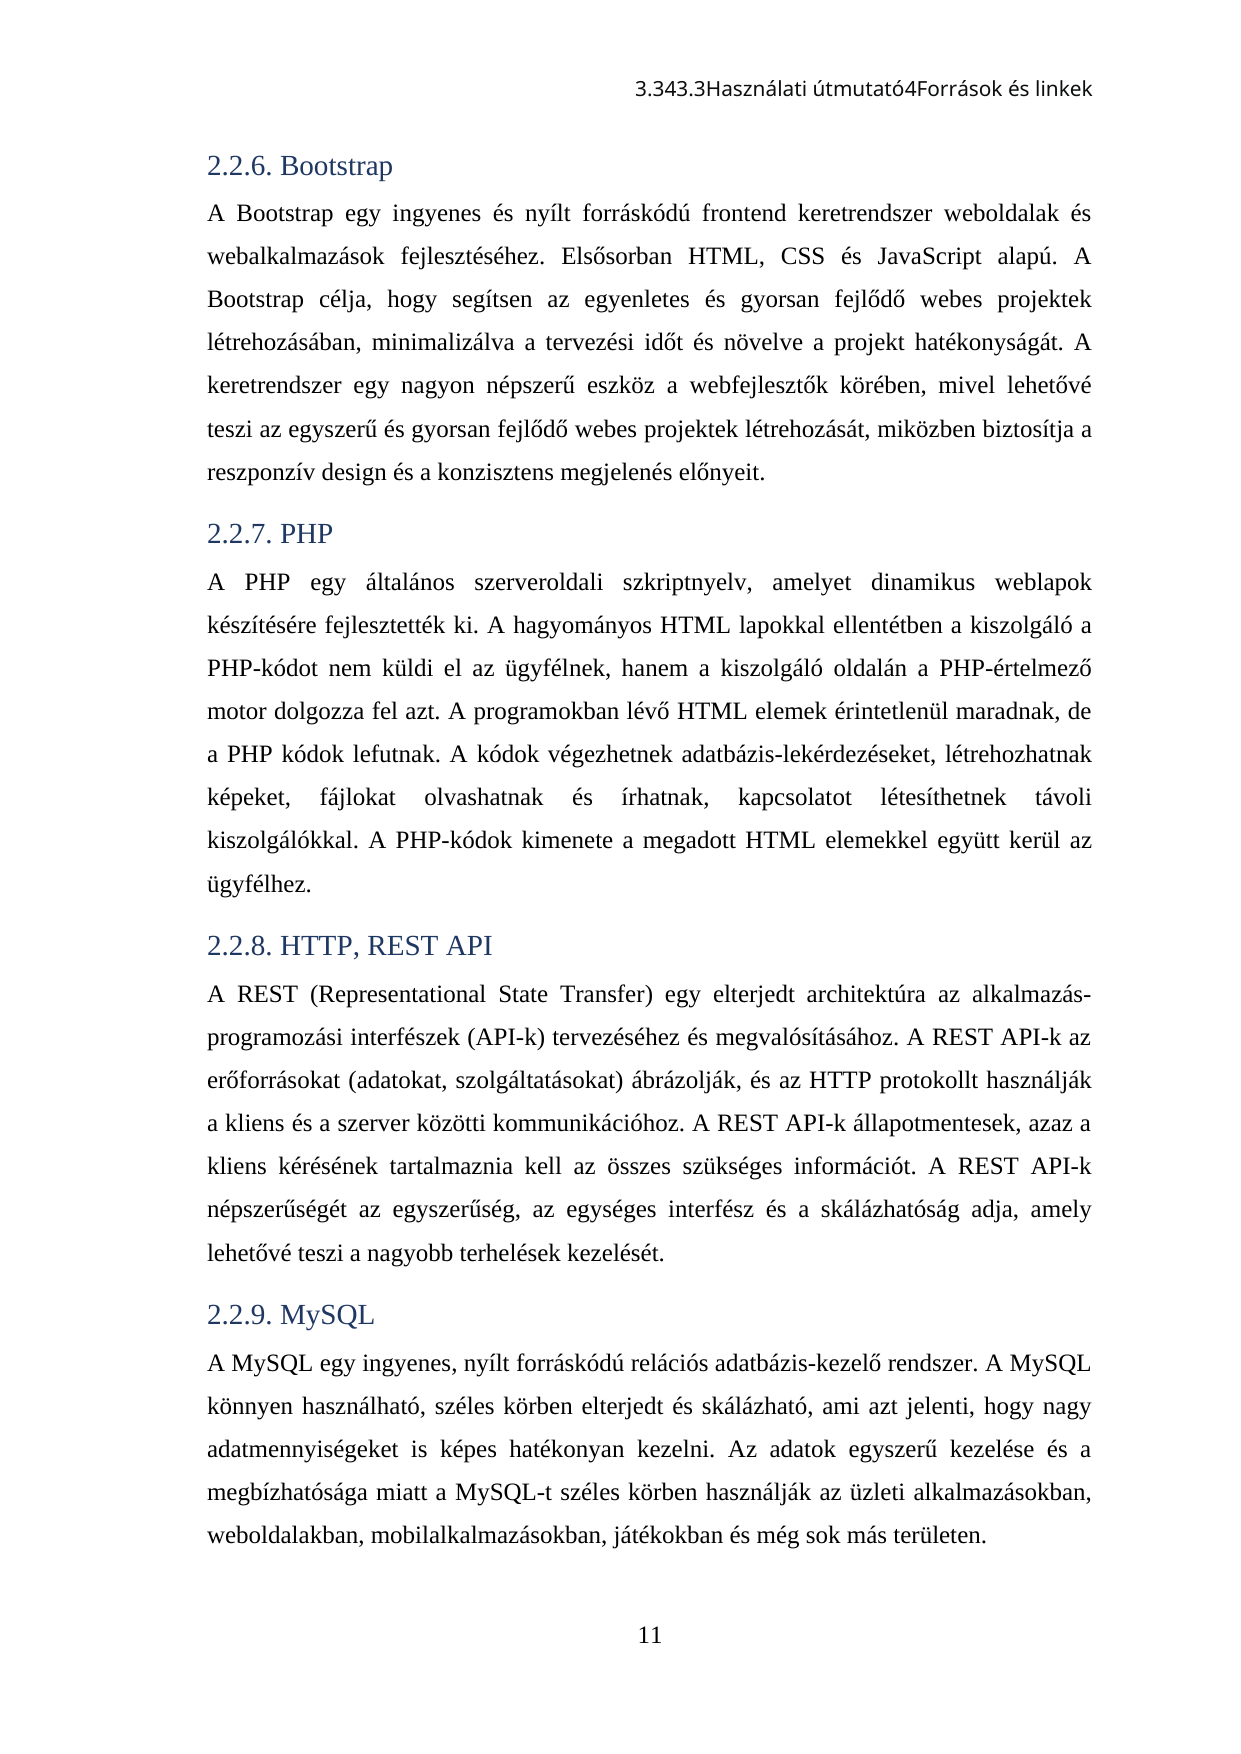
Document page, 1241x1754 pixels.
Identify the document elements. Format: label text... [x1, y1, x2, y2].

text A PHP egy általános szerveroldali szkriptnyelv, amelyet dinamikus weblapok készítésére fejlesztették ki. A hagyományos HTML lapokkal ellentétben a kiszolgáló a PHP-kódot nem küldi el az ügyfélnek, hanem a kiszolgáló oldalán a PHP-értelmező motor dolgozza fel azt. A programokban lévő HTML elemek érintetlenül maradnak, de a PHP kódok lefutnak. A kódok végezhetnek adatbázis-lekérdezéseket, létrehozhatnak képeket, fájlokat olvashatnak és írhatnak, kapcsolatot létesíthetnek távoli kiszolgálókkal. A PHP-kódok kimenete a megadott HTML elemekkel együtt kerül az ügyfélhez. [207, 567, 1092, 897]
text A REST (Representational State Transfer) egy elterjedt architektúra az alkalmazás-programozási interfészek (API-k) tervezéséhez és megvalósításához. A REST API-k az erőforrásokat (adatokat, szolgáltatásokat) ábrázolják, és az HTTP protokollt használják a kliens és a szerver közötti kommunikációhoz. A REST API-k állapotmentesek, azaz a kliens kérésének tartalmaznia kell az összes szükséges információt. A REST API-k népszerűségét az egyszerűség, az egységes interfész és a skálázhatóság adja, amely lehetővé teszi a nagyobb terhelések kezelését. [207, 979, 1092, 1266]
subtitle MySQL [207, 1297, 1092, 1331]
subtitle HTTP, REST API [207, 928, 1092, 962]
subtitle Bootstrap [207, 148, 1092, 181]
text A Bootstrap egy ingyenes és nyílt forráskódú frontend keretrendszer weboldalak és webalkalmazások fejlesztéséhez. Elsősorban HTML, CSS és JavaScript alapú. A Bootstrap célja, hogy segítsen az egyenletes és gyorsan fejlődő webes projektek létrehozásában, minimalizálva a tervezési időt és növelve a projekt hatékonyságát. A keretrendszer egy nagyon népszerű eszköz a webfejlesztők körében, mivel lehetővé teszi az egyszerű és gyorsan fejlődő webes projektek létrehozását, miközben biztosítja a reszponzív design és a konzisztens megjelenés előnyeit. [207, 198, 1092, 486]
text A MySQL egy ingyenes, nyílt forráskódú relációs adatbázis-kezelő rendszer. A MySQL könnyen használható, széles körben elterjedt és skálázható, ami azt jelenti, hogy nagy adatmennyiségeket is képes hatékonyan kezelni. Az adatok egyszerű kezelése és a megbízhatósága miatt a MySQL-t széles körben használják az üzleti alkalmazásokban, weboldalakban, mobilalkalmazásokban, játékokban és még sok más területen. [207, 1348, 1092, 1549]
subtitle PHP [207, 517, 1092, 550]
